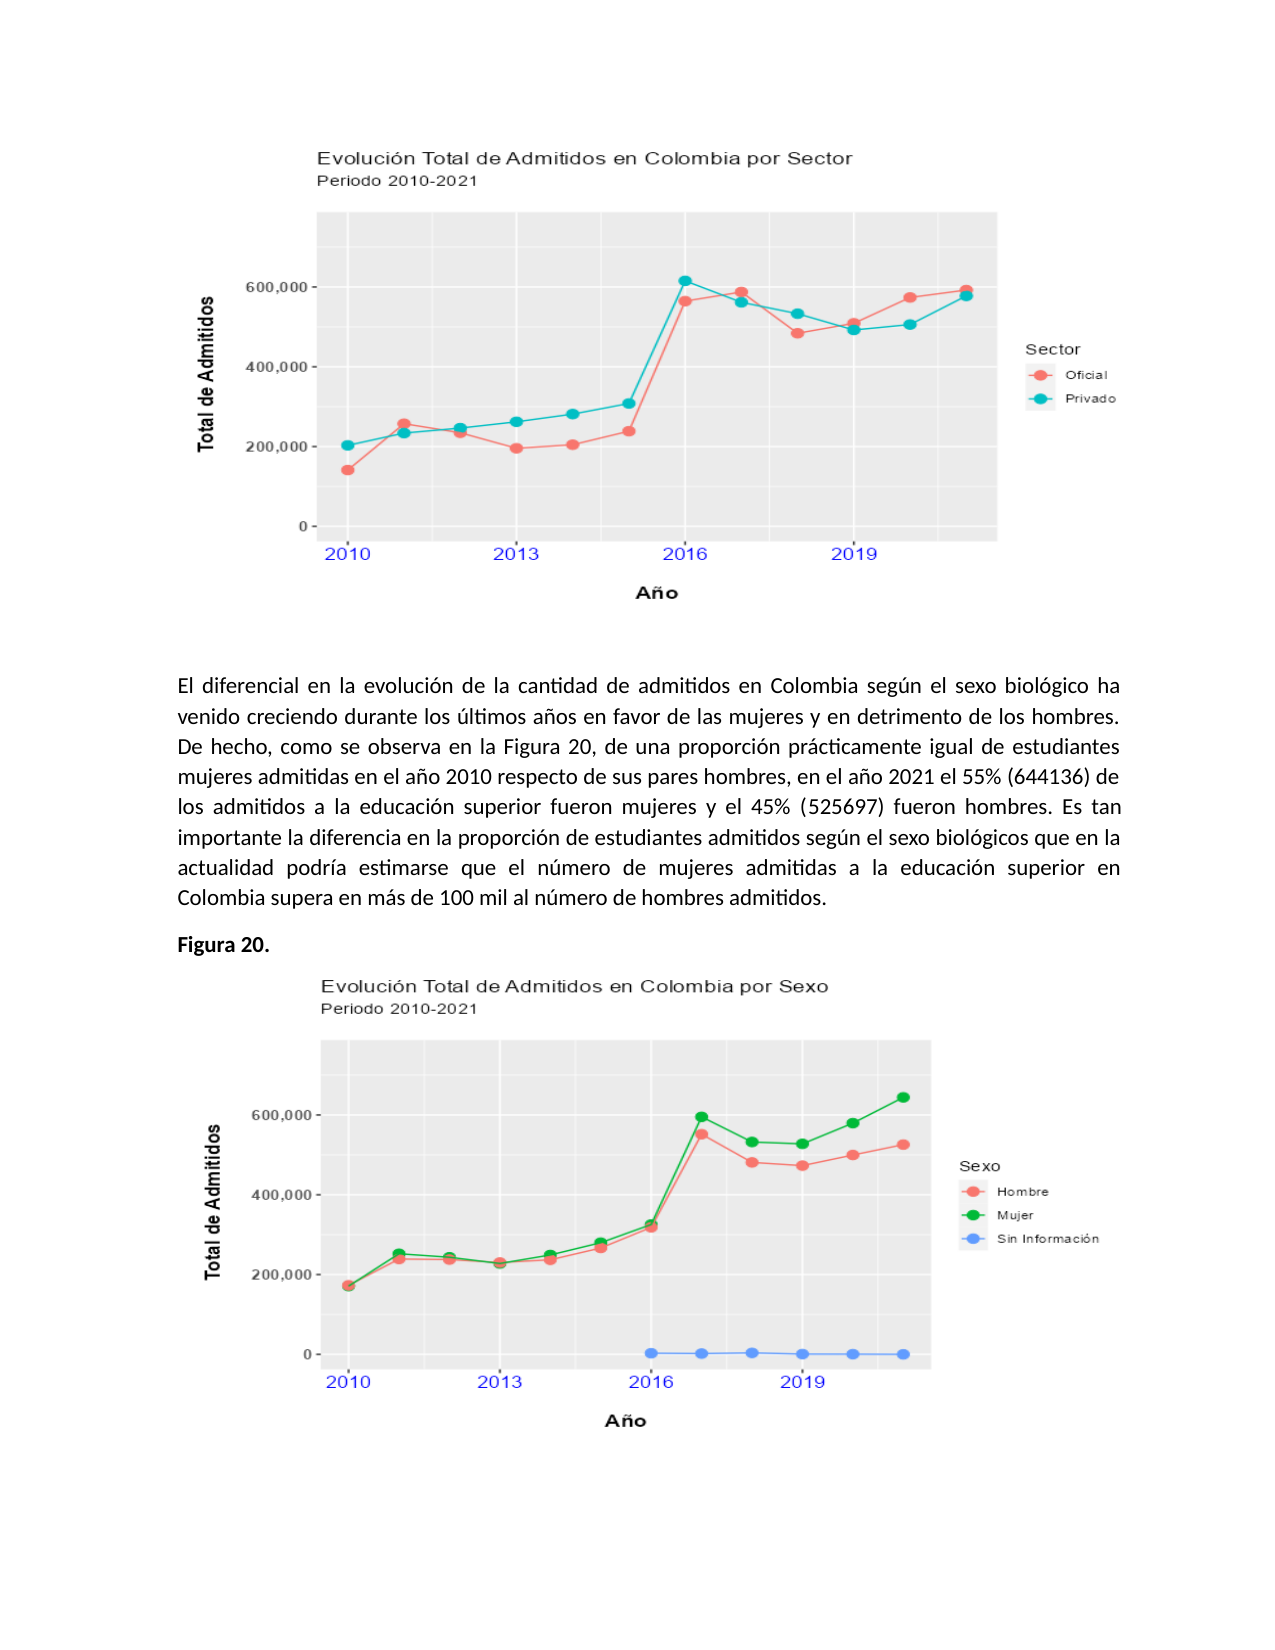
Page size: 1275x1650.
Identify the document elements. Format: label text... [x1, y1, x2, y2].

text Figura 20. [177, 930, 1122, 958]
text El diferencial en la evolución de la cantidad de admitidos en Colombia según el sexo biológico ha venido creciendo durante los últimos años en favor de las mujeres y en detrimento de los hombres. De hecho, como se observa en la Figura 20, de una proporción prácticamente igual de estudiantes mujeres admitidas en el año 2010 respecto de sus pares hombres, en el año 2021 el 55% (644136) de los admitidos a la educación superior fueron mujeres y el 45% (525697) fueron hombres. Es tan importante la diferencia en la proporción de estudiantes admitidos según el sexo biológicos que en la actualidad podría estimarse que el número de mujeres admitidas a la educación superior en Colombia supera en más de 100 mil al número de hombres admitidos. [177, 672, 1122, 911]
picture [177, 147, 1129, 606]
picture [177, 976, 1112, 1434]
